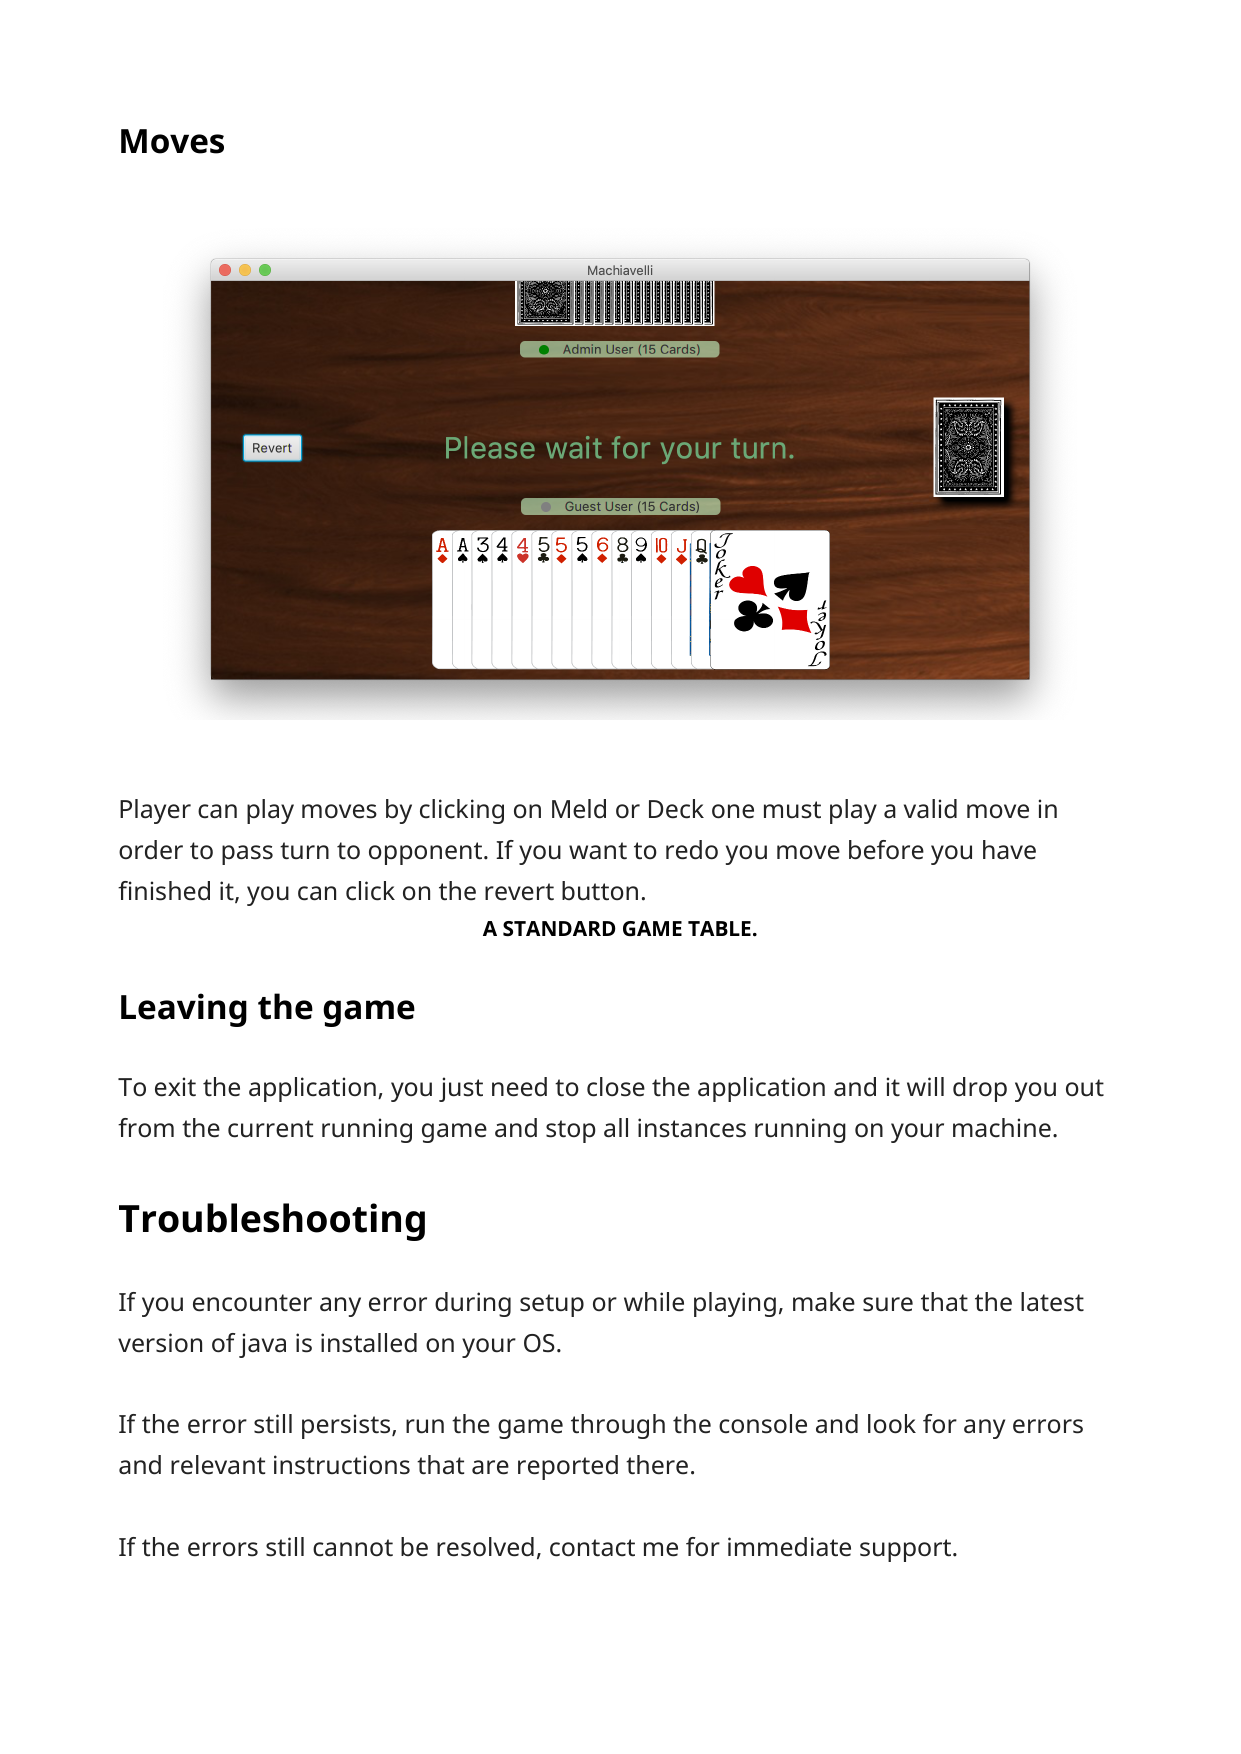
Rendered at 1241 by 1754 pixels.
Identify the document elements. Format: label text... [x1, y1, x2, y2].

text Player can play moves by clicking on Meld or Deck one must play a valid move in order to pass turn to opponent. If you want to redo you move before you have finished it, you can click on the revert button. [118, 792, 1122, 908]
text To exit the application, you just need to close the application and it will drop you out from the current running game and stop all instances running on your machine. [118, 1029, 1122, 1145]
subtitle Troubleshooting [118, 1193, 1122, 1244]
text If you encounter any error during setup or while playing, make sure that the latest version of java is installed on your OS. [118, 1244, 1122, 1359]
text If the errors still cannot be resolved, contact me for immediate support. [118, 1529, 1122, 1563]
subtitle Leaving the game [118, 984, 1122, 1029]
subtitle Moves [118, 118, 1122, 163]
picture [155, 221, 1085, 720]
text If the error still persists, run the game through the console and look for any errors and relevant instructions that are reported there. [118, 1407, 1122, 1482]
text A standard game table. [118, 914, 1122, 943]
